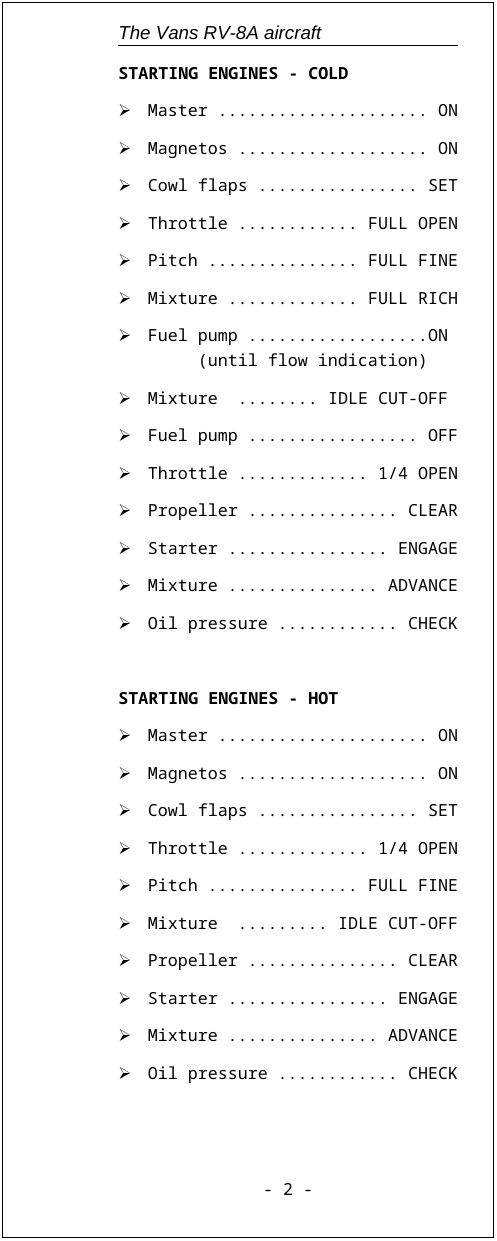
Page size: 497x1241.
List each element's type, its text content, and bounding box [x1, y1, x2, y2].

list Magnetos ON [118, 759, 458, 784]
list Throttle 1/4 OPEN [118, 459, 458, 484]
list Oil pressure CHECK [118, 609, 458, 634]
text STARTING ENGINES - COLD [118, 59, 458, 84]
list Mixture IDLE CUT-OFF [118, 384, 458, 409]
list Magnetos ON [118, 134, 458, 159]
list Throttle 1/4 OPEN [118, 834, 458, 859]
list Mixture FULL RICH [118, 284, 458, 309]
list Master ON [118, 97, 458, 122]
list Pitch FULL FINE [118, 872, 458, 897]
list Throttle FULL OPEN [118, 209, 458, 234]
list Propeller CLEAR [118, 947, 458, 972]
list Propeller CLEAR [118, 497, 458, 522]
list Mixture ADVANCE [118, 1022, 458, 1047]
list Starter ENGAGE [118, 534, 458, 559]
list Mixture IDLE CUT-OFF [118, 909, 458, 934]
list Cowl flaps SET [118, 172, 458, 197]
list Master ON [118, 722, 458, 747]
list Oil pressure CHECK [118, 1059, 458, 1084]
list Pitch FULL FINE [118, 247, 458, 272]
list Cowl flaps SET [118, 797, 458, 822]
list Mixture ADVANCE [118, 572, 458, 597]
text STARTING ENGINES - HOT [118, 684, 458, 709]
list Starter ENGAGE [118, 984, 458, 1009]
list Fuel pump OFF [118, 422, 458, 447]
list Fuel pump ON (until flow indication) [118, 322, 458, 372]
